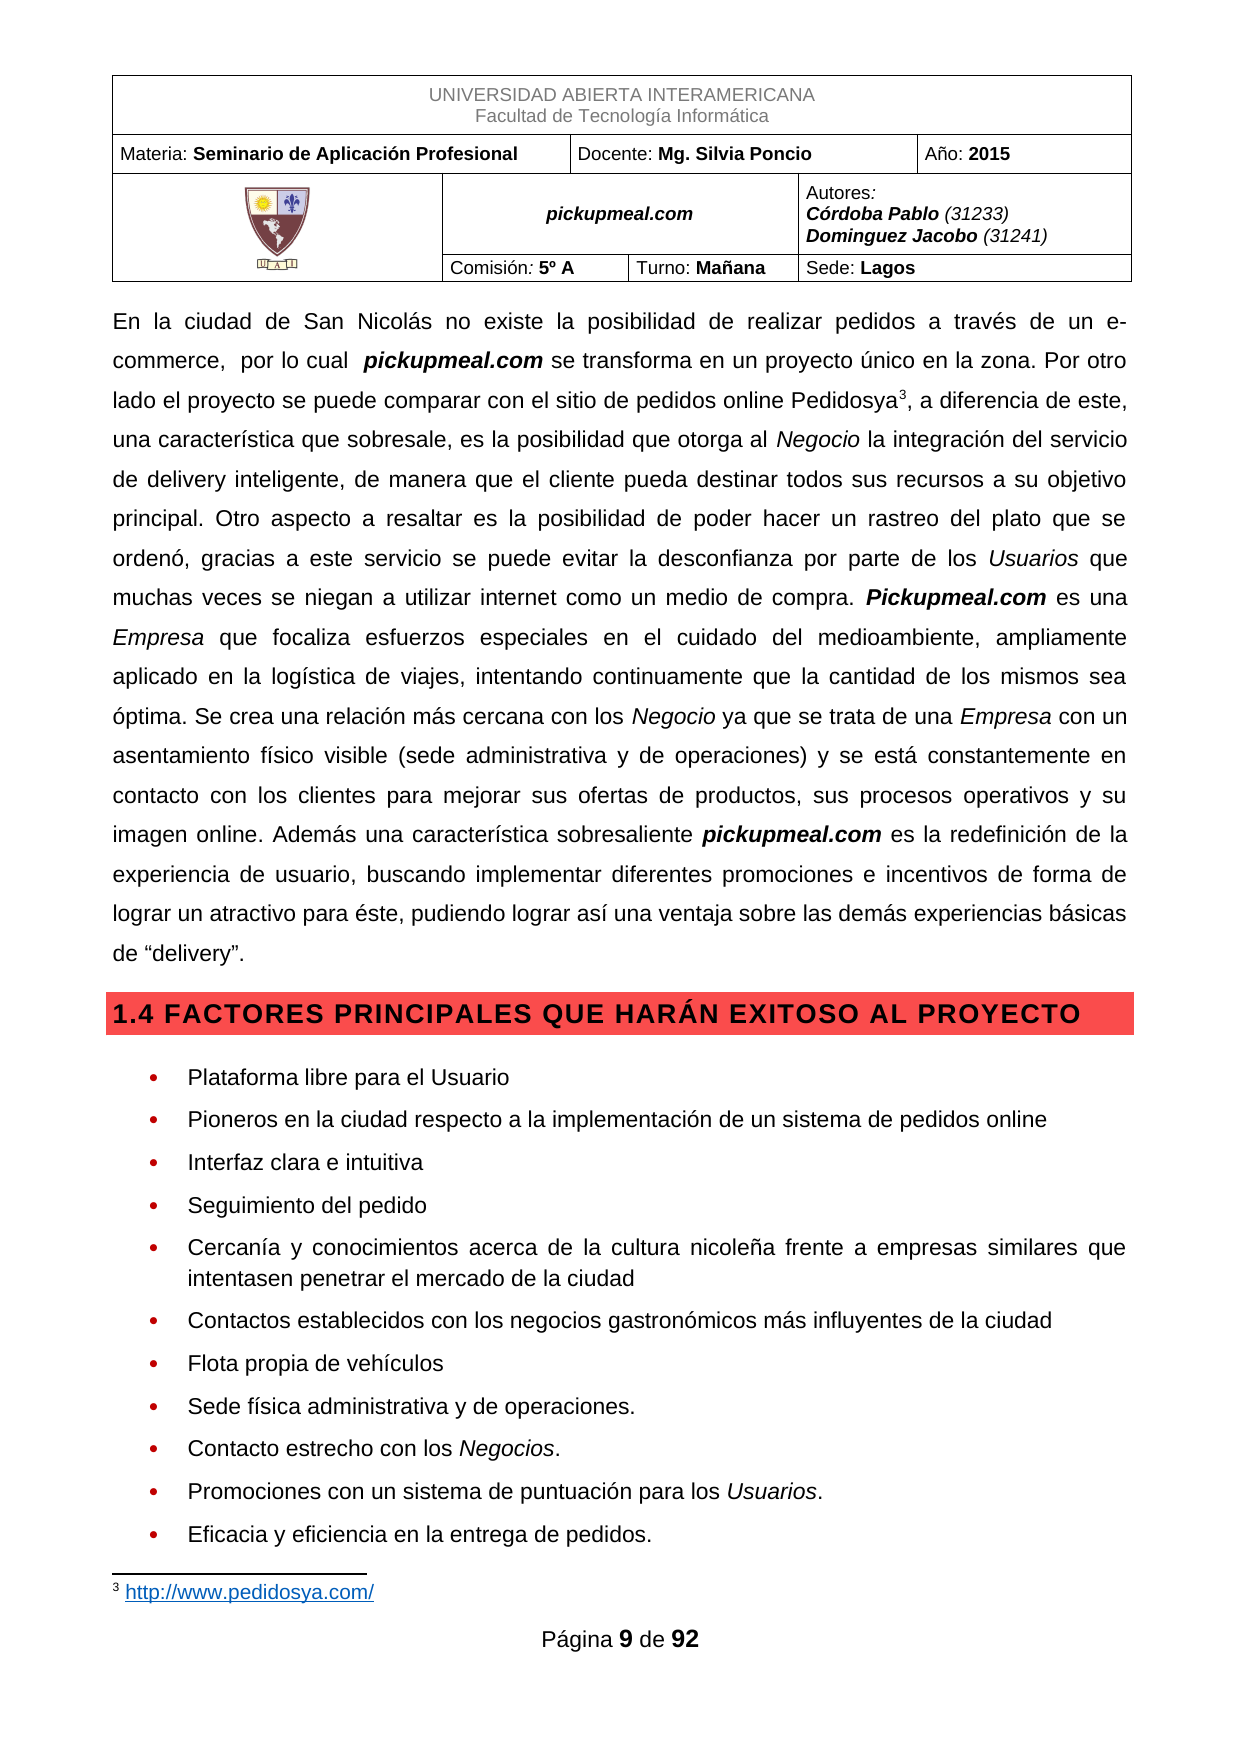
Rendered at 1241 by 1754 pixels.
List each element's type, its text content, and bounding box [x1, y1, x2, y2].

list Seguimiento del pedido [150, 1192, 1128, 1218]
list Plataforma libre para el Usuario [150, 1063, 1128, 1090]
list Contacto estrecho con los Negocios. [150, 1435, 1128, 1462]
list Sede física administrativa y de operaciones. [150, 1393, 1128, 1419]
list Contactos establecidos con los negocios gastronómicos más influyentes de la ciudad [150, 1307, 1128, 1334]
list Pioneros en la ciudad respecto a la implementación de un sistema de pedidos online [150, 1106, 1128, 1133]
list Promociones con un sistema de puntuación para los Usuarios. [150, 1478, 1128, 1504]
subtitle 1.4 Factores principales que harán exitoso al proyecto [113, 998, 1128, 1029]
list Eficacia y eficiencia en la entrega de pedidos. [150, 1521, 1128, 1547]
text En la ciudad de San Nicolás no existe la posibilidad de realizar pedidos a través de un e-commerce, por lo cual pickupmeal.com se transforma en un proyecto único en la zona. Por otro lado el proyecto se puede comparar con el sitio de pedidos online Pedidosya, a diferencia de este, una característica que sobresale, es la posibilidad que otorga al Negocio la integración del servicio de delivery inteligente, de manera que el cliente pueda destinar todos sus recursos a su objetivo principal. Otro aspecto a resaltar es la posibilidad de poder hacer un rastreo del plato que se ordenó, gracias a este servicio se puede evitar la desconfianza por parte de los Usuarios que muchas veces se niegan a utilizar internet como un medio de compra. Pickupmeal.com es una Empresa que focaliza esfuerzos especiales en el cuidado del medioambiente, ampliamente aplicado en la logística de viajes, intentando continuamente que la cantidad de los mismos sea óptima. Se crea una relación más cercana con los Negocio ya que se trata de una Empresa con un asentamiento físico visible (sede administrativa y de operaciones) y se está constantemente en contacto con los clientes para mejorar sus ofertas de productos, sus procesos operativos y su imagen online. Además una característica sobresaliente pickupmeal.com es la redefinición de la experiencia de usuario, buscando implementar diferentes promociones e incentivos de forma de lograr un atractivo para éste, pudiendo lograr así una ventaja sobre las demás experiencias básicas de “delivery”. [112, 308, 1128, 966]
list Flota propia de vehículos [150, 1350, 1128, 1376]
list Interfaz clara e intuitiva [150, 1149, 1128, 1175]
picture [230, 182, 325, 273]
list Cercanía y conocimientos acerca de la cultura nicoleña frente a empresas similares que intentasen penetrar el mercado de la ciudad [150, 1234, 1128, 1291]
